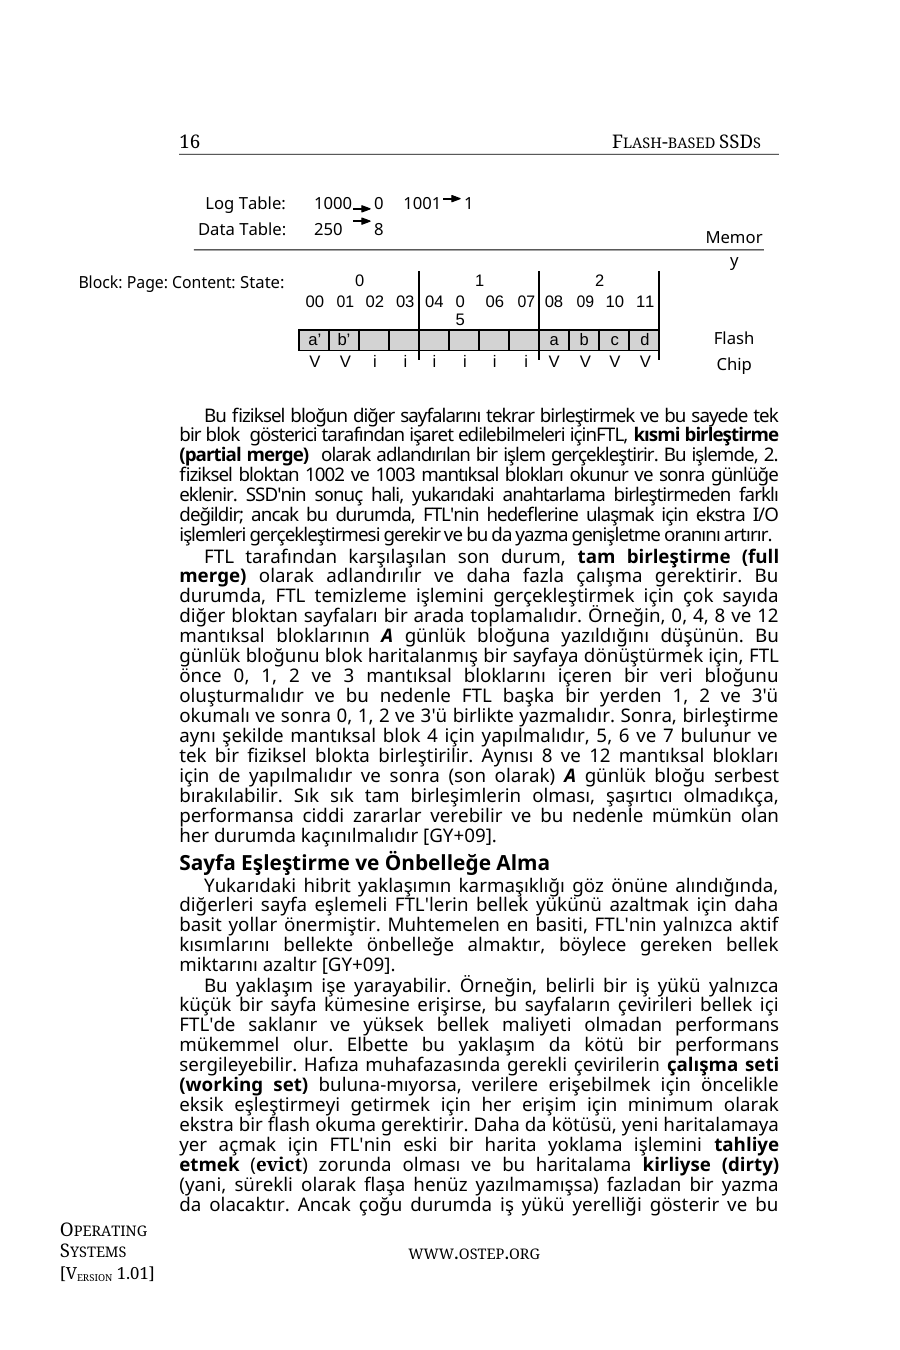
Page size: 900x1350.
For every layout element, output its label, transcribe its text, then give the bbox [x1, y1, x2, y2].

text Block: Page: Content: State: [35, 271, 284, 293]
text Bu fiziksel bloğun diğer sayfalarını tekrar birleştirmek ve bu sayede tek bir blok gösterici tarafından işaret edilebilmeleri içinFTL, kısmi birleştirme (partial merge) olarak adlandırılan bir işlem gerçekleştirir. Bu işlemde, 2. fiziksel bloktan 1002 ve 1003 mantıksal blokları okunur ve sonra günlüğe eklenir. SSD'nin sonuç hali, yukarıdaki anahtarlama birleştirmeden farklı değildir; ancak bu durumda, FTL'nin hedeflerine ulaşmak için ekstra I/O işlemleri gerçekleştirmesi gerekir ve bu da yazma genişletme oranını artırır. [179, 407, 779, 547]
text Flash Chip [702, 326, 766, 375]
text Log Table: 1000 0 1001 1 [205, 192, 477, 214]
subtitle Sayfa Eşleştirme ve Önbelleğe Alma [104, 848, 808, 876]
text FTL tarafından karşılaşılan son durum, tam birleştirme (full merge) olarak adlandırılır ve daha fazla çalışma gerektirir. Bu durumda, FTL temizleme işlemini gerçekleştirmek için çok sayıda diğer bloktan sayfaları bir arada toplamalıdır. Örneğin, 0, 4, 8 ve 12 mantıksal bloklarının A günlük bloğuna yazıldığını düşünün. Bu günlük bloğunu blok haritalanmış bir sayfaya dönüştürmek için, FTL önce 0, 1, 2 ve 3 mantıksal bloklarını içeren bir veri bloğunu oluşturmalıdır ve bu nedenle FTL başka bir yerden 1, 2 ve 3'ü okumalı ve sonra 0, 1, 2 ve 3'ü birlikte yazmalıdır. Sonra, birleştirme aynı şekilde mantıksal blok 4 için yapılmalıdır, 5, 6 ve 7 bulunur ve tek bir fiziksel blokta birleştirilir. Aynısı 8 ve 12 mantıksal blokları için de yapılmalıdır ve sonra (son olarak) A günlük bloğu serbest bırakılabilir. Sık sık tam birleşimlerin olması, şaşırtıcı olmadıkça, performansa ciddi zararlar verebilir ve bu nedenle mümkün olan her durumda kaçınılmalıdır [GY+09]. [179, 548, 779, 848]
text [179, 977, 779, 1216]
text Data Table: 250 8 [198, 218, 477, 240]
text Yukarıdaki hibrit yaklaşımın karmaşıklığı göz önüne alındığında, diğerleri sayfa eşlemeli FTL'lerin bellek yükünü azaltmak için daha basit yollar önermiştir. Muhtemelen en basiti, FTL'nin yalnızca aktif kısımlarını bellekte önbelleğe almaktır, böylece gereken bellek miktarını azaltır [GY+09]. [179, 876, 779, 976]
text Memory [702, 225, 766, 271]
